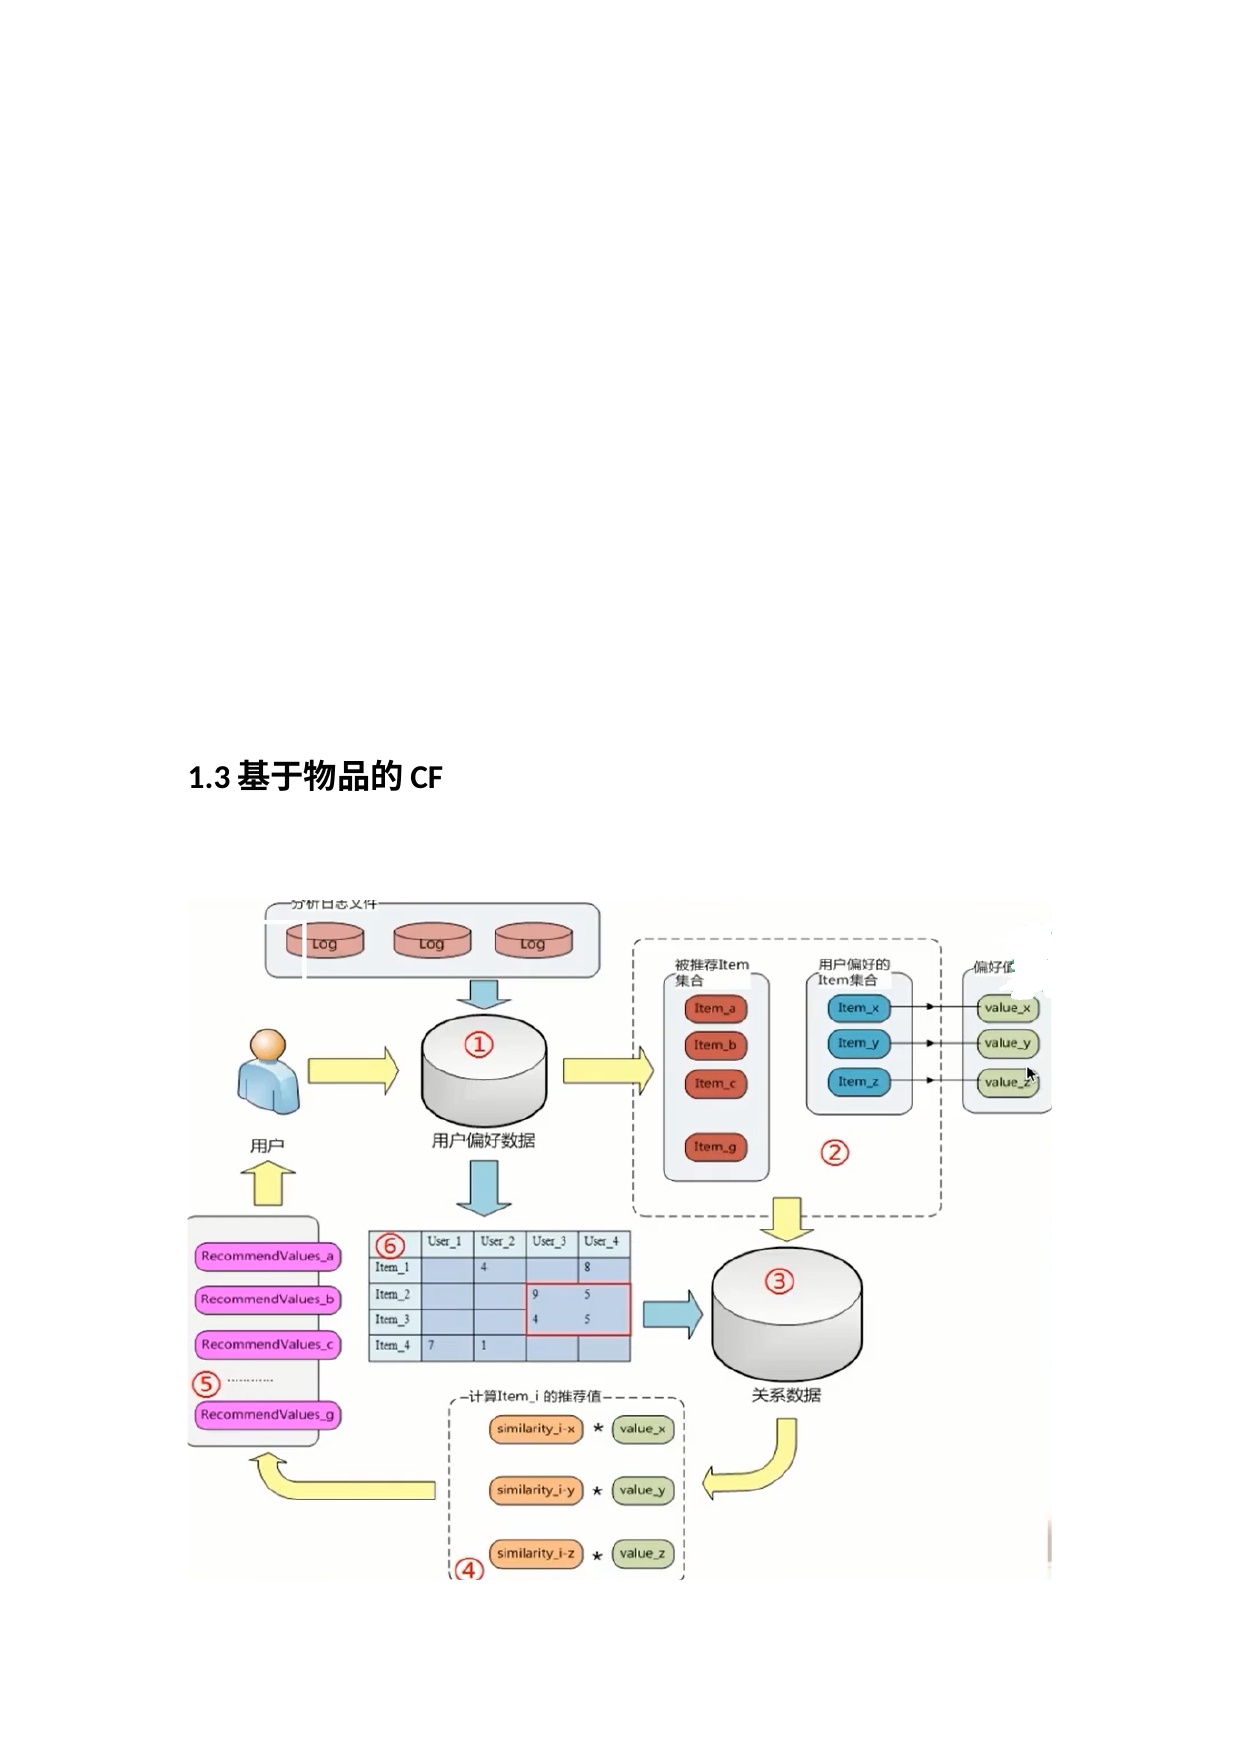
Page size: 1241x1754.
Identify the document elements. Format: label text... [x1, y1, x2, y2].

subtitle 1.3基于物品的CF [187, 742, 1053, 807]
picture [187, 900, 1052, 1580]
